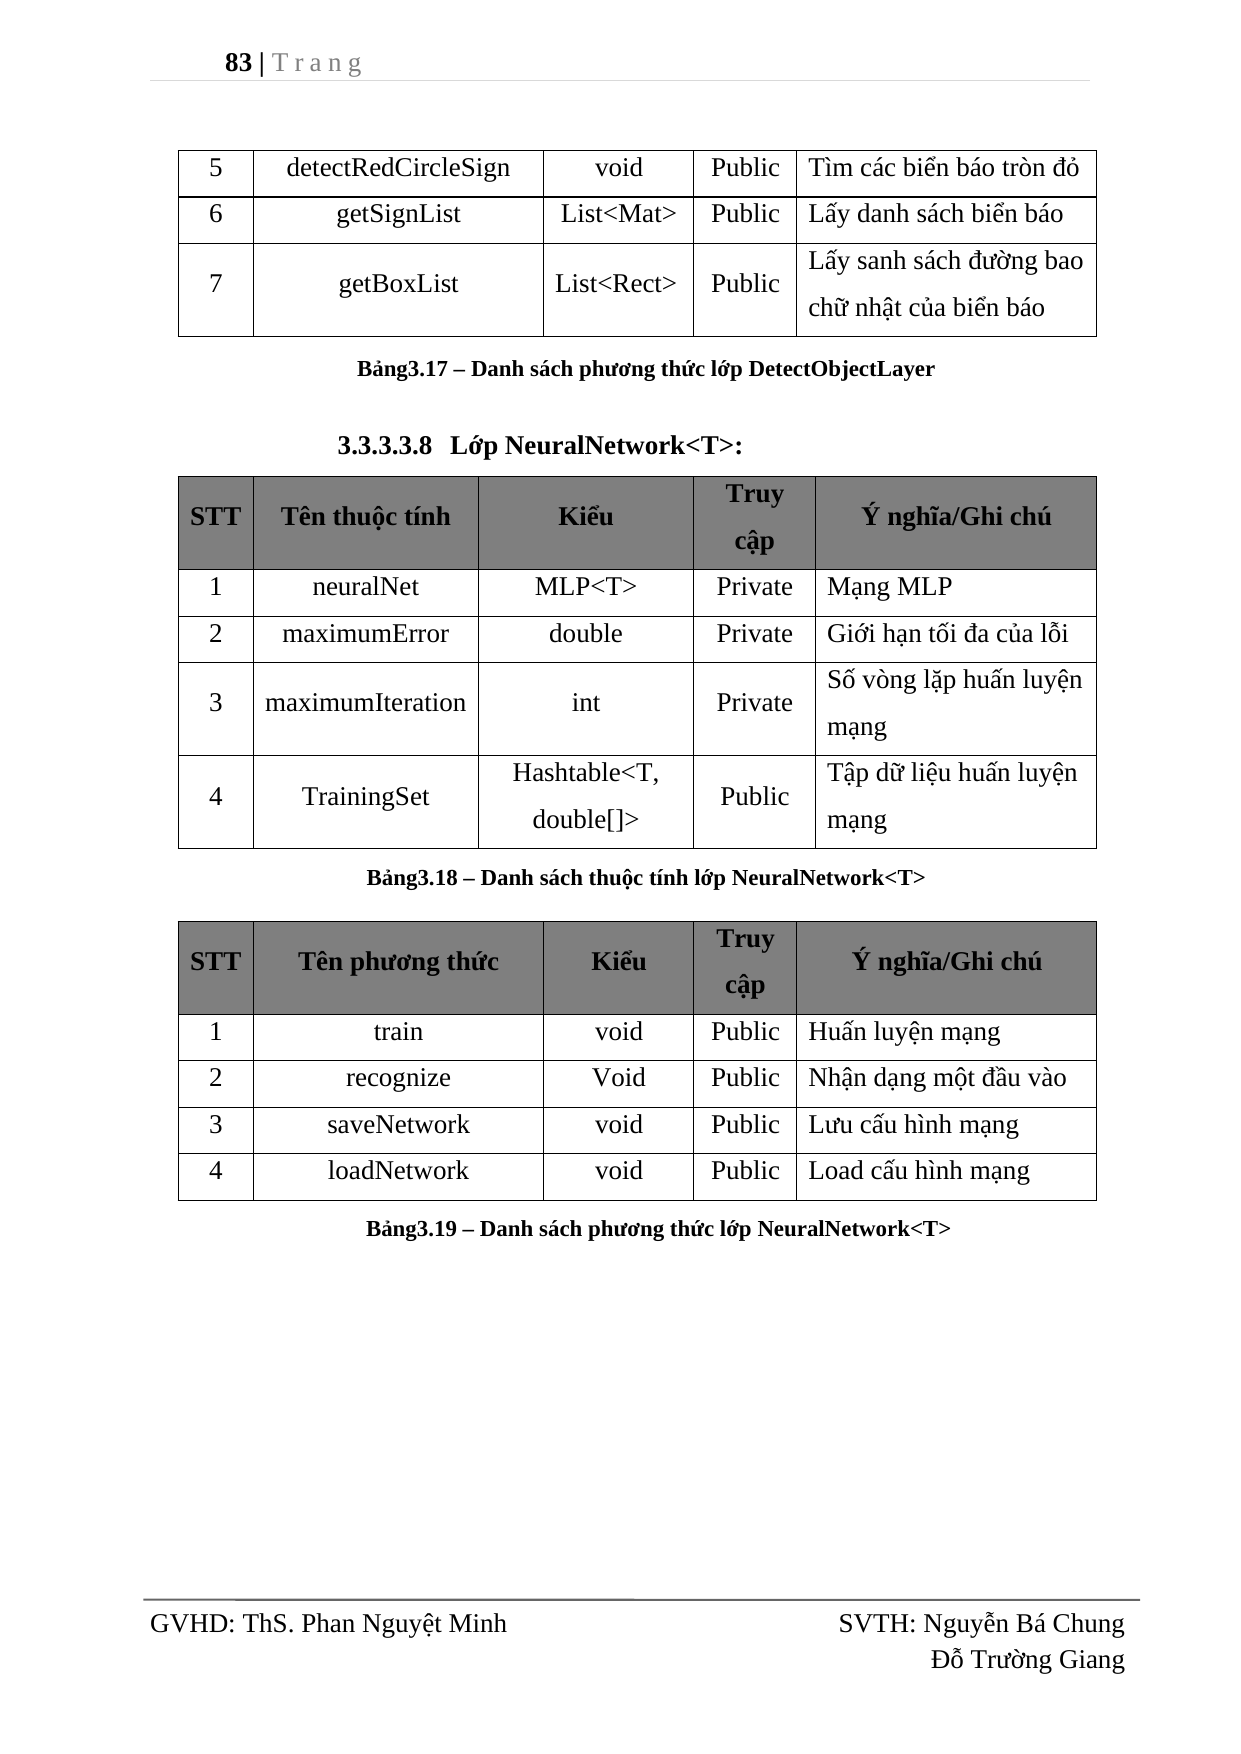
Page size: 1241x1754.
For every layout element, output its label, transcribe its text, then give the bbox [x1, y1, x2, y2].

table_cell Private [694, 570, 815, 616]
table_cell 3 [179, 1108, 253, 1153]
table_header Kiểu [479, 477, 693, 569]
table_cell Nhận dạng một đầu vào [797, 1061, 1096, 1107]
table_header STT [179, 477, 253, 569]
table_cell recognize [254, 1061, 543, 1107]
table_header Tên phương thức [254, 922, 543, 1014]
table_cell Public [694, 1154, 796, 1200]
table_cell 6 [179, 198, 253, 243]
table_cell Public [694, 1015, 796, 1060]
table_cell void [544, 1154, 693, 1200]
table_header STT [179, 922, 253, 1014]
table_cell int [479, 663, 693, 755]
table_cell Public [694, 756, 815, 848]
table_cell detectRedCircleSign [254, 151, 543, 196]
table_cell neuralNet [254, 570, 478, 616]
table_header Tên thuộc tính [254, 477, 478, 569]
table_cell Mạng MLP [816, 570, 1096, 616]
table_cell Private [694, 617, 815, 662]
table_cell double [479, 617, 693, 662]
table_cell Lấy sanh sách đường bao chữ nhật của biển báo [797, 244, 1096, 336]
table_cell Lưu cấu hình mạng [797, 1108, 1096, 1153]
table_cell Public [694, 244, 796, 336]
table_cell MLP<T> [479, 570, 693, 616]
table_cell 4 [179, 756, 253, 848]
table_cell 5 [179, 151, 253, 196]
table_cell Public [694, 1108, 796, 1153]
table_cell Giới hạn tối đa của lỗi [816, 617, 1096, 662]
table_cell 3 [179, 663, 253, 755]
table_header Truy cập [694, 477, 815, 569]
table_cell Số vòng lặp huấn luyện mạng [816, 663, 1096, 755]
table_cell maximumError [254, 617, 478, 662]
table_cell 1 [179, 1015, 253, 1060]
table_header Kiểu [544, 922, 693, 1014]
table_cell getSignList [254, 198, 543, 243]
table_cell maximumIteration [254, 663, 478, 755]
table_cell loadNetwork [254, 1154, 543, 1200]
table_cell Tìm các biển báo tròn đỏ [797, 151, 1096, 196]
table_cell Hashtable<T, double[]> [479, 756, 693, 848]
table_cell 7 [179, 244, 253, 336]
table_cell Tập dữ liệu huấn luyện mạng [816, 756, 1096, 848]
table_cell Public [694, 151, 796, 196]
table_cell List<Rect> [544, 244, 693, 336]
table_cell train [254, 1015, 543, 1060]
table_cell getBoxList [254, 244, 543, 336]
subtitle Lớp NeuralNetwork<T>: [337, 429, 1090, 461]
table_cell void [544, 151, 693, 196]
table_cell 2 [179, 1061, 253, 1107]
table_header Truy cập [694, 922, 796, 1014]
table_cell saveNetwork [254, 1108, 543, 1153]
table_cell 2 [179, 617, 253, 662]
table_cell Lấy danh sách biển báo [797, 198, 1096, 243]
table_cell void [544, 1108, 693, 1153]
table_cell 1 [179, 570, 253, 616]
table_header Ý nghĩa/Ghi chú [816, 477, 1096, 569]
table_cell Huấn luyện mạng [797, 1015, 1096, 1060]
table_cell Private [694, 663, 815, 755]
table_cell TrainingSet [254, 756, 478, 848]
table_header Ý nghĩa/Ghi chú [797, 922, 1096, 1014]
table_cell Public [694, 198, 796, 243]
table_cell Load cấu hình mạng [797, 1154, 1096, 1200]
table_cell Public [694, 1061, 796, 1107]
table_cell 4 [179, 1154, 253, 1200]
table_cell Void [544, 1061, 693, 1107]
table_cell List<Mat> [544, 198, 693, 243]
table_cell void [544, 1015, 693, 1060]
